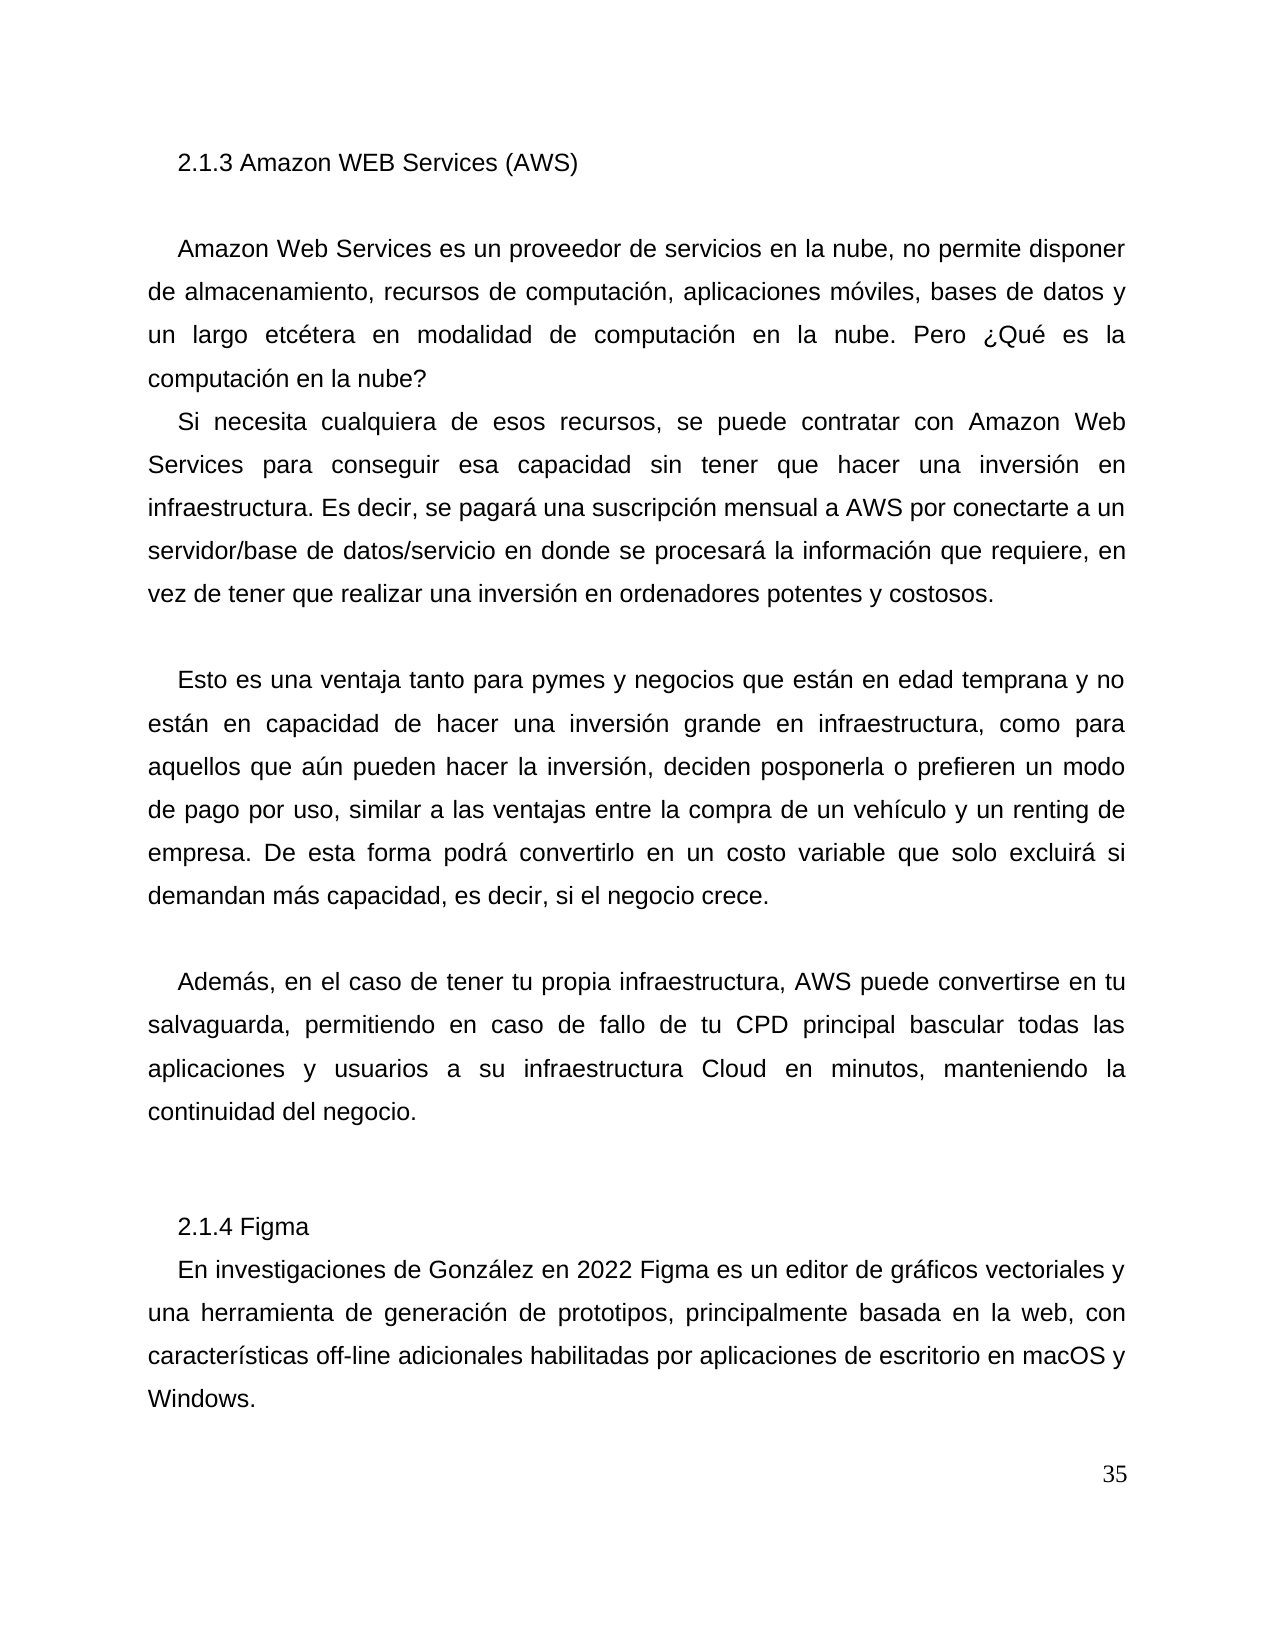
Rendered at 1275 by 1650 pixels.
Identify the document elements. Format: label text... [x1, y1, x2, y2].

subtitle 2.1.4 Figma [148, 1212, 1094, 1241]
text Además, en el caso de tener tu propia infraestructura, AWS puede convertirse en tu salvaguarda, permitiendo en caso de fallo de tu CPD principal bascular todas las aplicaciones y usuarios a su infraestructura Cloud en minutos, manteniendo la continuidad del negocio. [148, 967, 1127, 1125]
text En investigaciones de González en 2022 Figma es un editor de gráficos vectoriales y una herramienta de generación de prototipos, principalmente basada en la web, con características off-line adicionales habilitadas por aplicaciones de escritorio en macOS y Windows. [148, 1255, 1127, 1413]
text Esto es una ventaja tanto para pymes y negocios que están en edad temprana y no están en capacidad de hacer una inversión grande en infraestructura, como para aquellos que aún pueden hacer la inversión, deciden posponerla o prefieren un modo de pago por uso, similar a las ventajas entre la compra de un vehículo y un renting de empresa. De esta forma podrá convertirlo en un costo variable que solo excluirá si demandan más capacidad, es decir, si el negocio crece. [148, 665, 1127, 910]
subtitle 2.1.3 Amazon WEB Services (AWS) [148, 148, 1094, 177]
text Amazon Web Services es un proveedor de servicios en la nube, no permite disponer de almacenamiento, recursos de computación, aplicaciones móviles, bases de datos y un largo etcétera en modalidad de computación en la nube. Pero ¿Qué es la computación en la nube? [148, 234, 1127, 392]
text Si necesita cualquiera de esos recursos, se puede contratar con Amazon Web Services para conseguir esa capacidad sin tener que hacer una inversión en infraestructura. Es decir, se pagará una suscripción mensual a AWS por conectarte a un servidor/base de datos/servicio en donde se procesará la información que requiere, en vez de tener que realizar una inversión en ordenadores potentes y costosos. [148, 407, 1127, 608]
